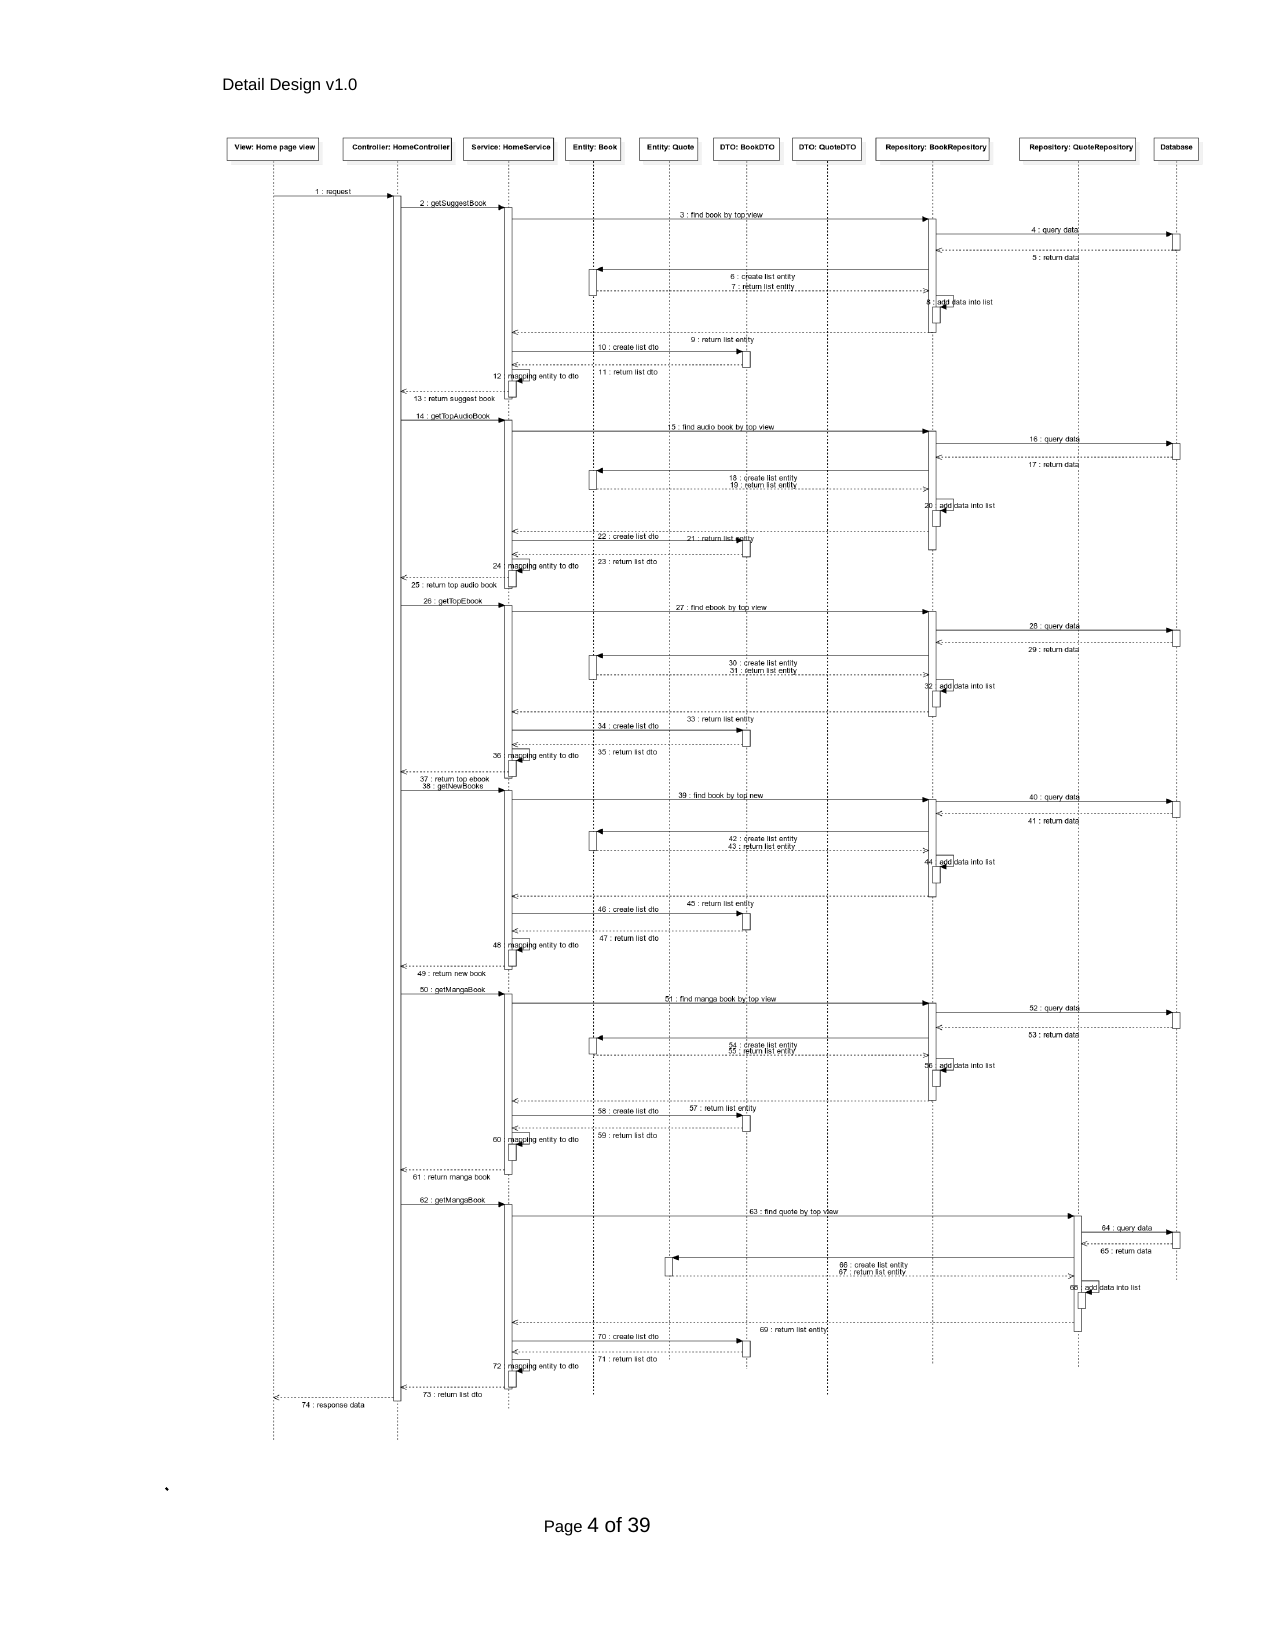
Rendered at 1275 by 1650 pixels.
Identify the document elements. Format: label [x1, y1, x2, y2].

picture [222, 133, 1204, 1447]
